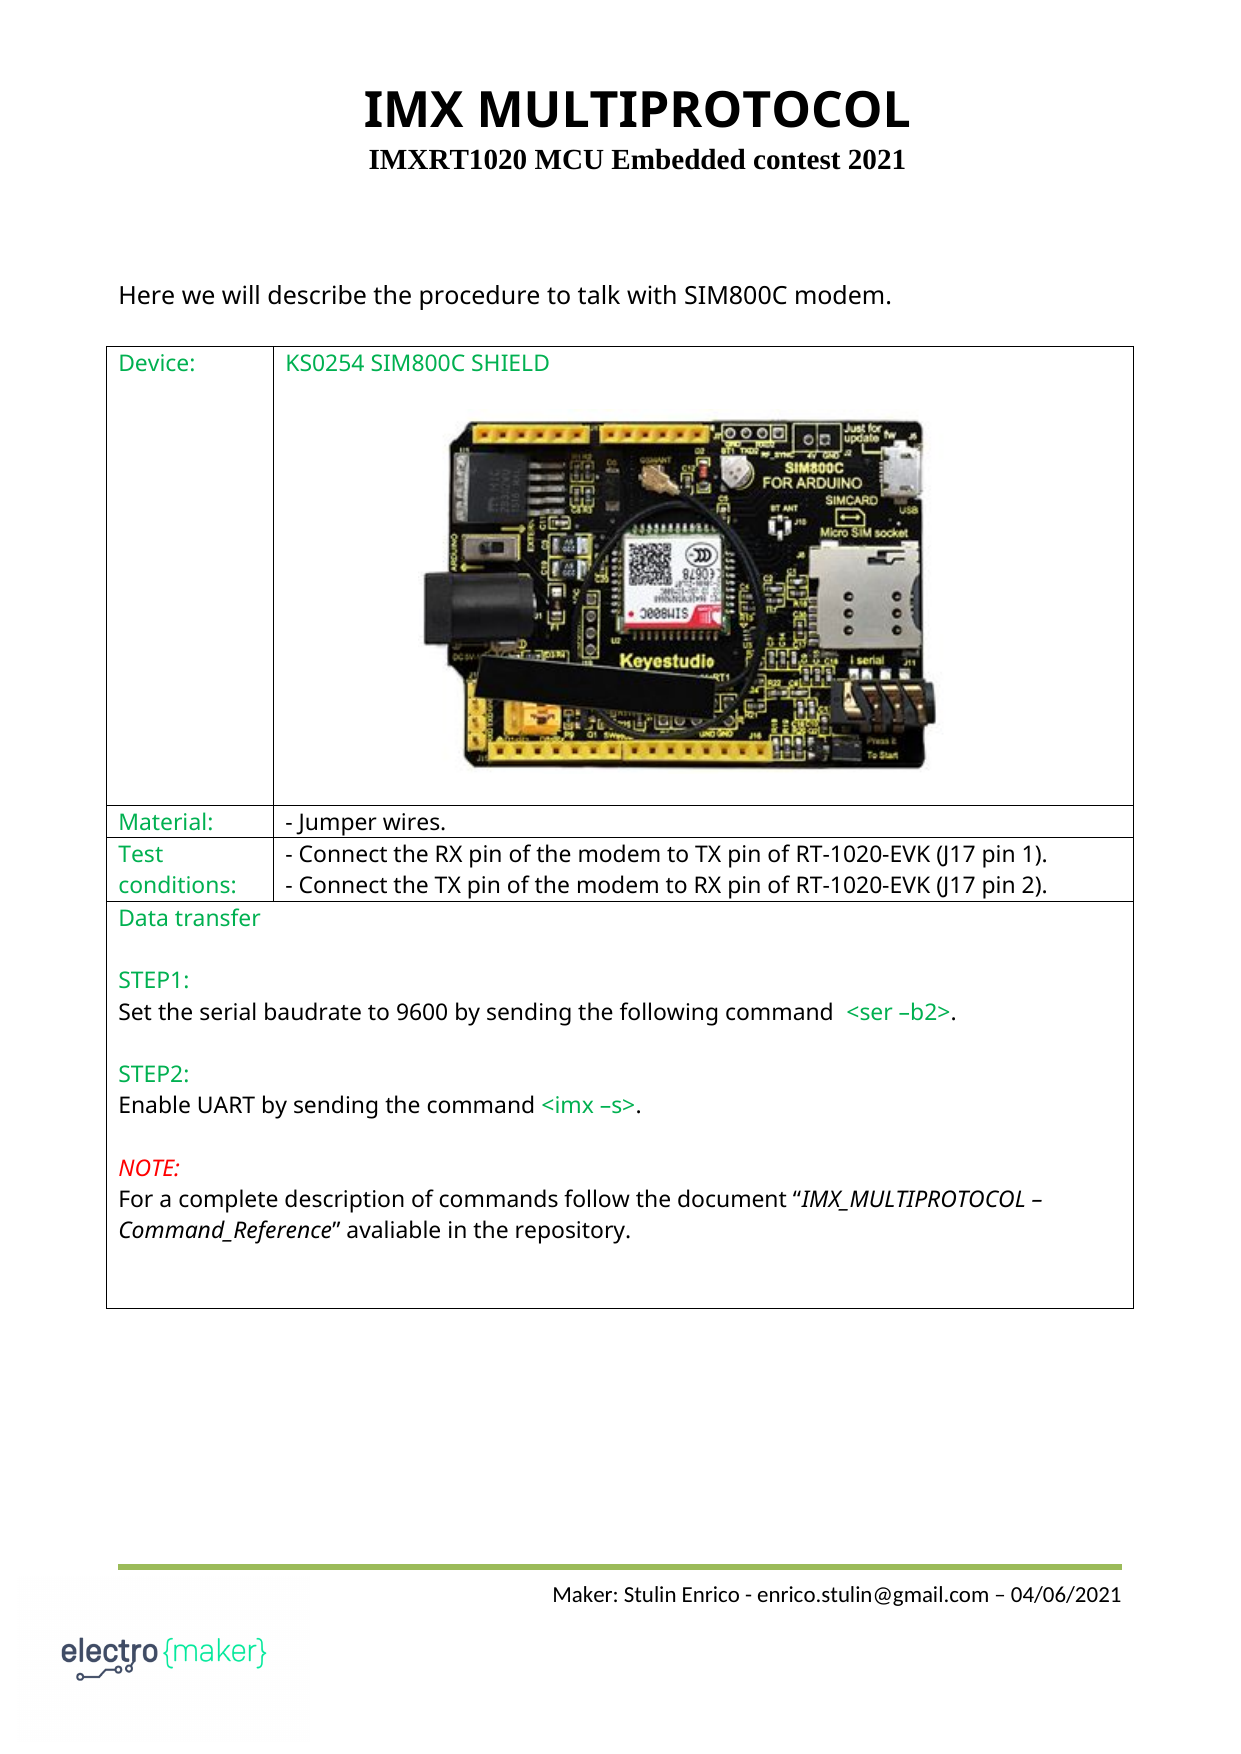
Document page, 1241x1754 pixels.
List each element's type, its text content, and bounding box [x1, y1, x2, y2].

table_header KS0254 SIM800C SHIELD [274, 347, 1133, 805]
table_cell Test conditions: [107, 838, 273, 901]
table_cell Material: [107, 806, 273, 837]
picture [418, 409, 989, 774]
table_cell - Connect the RX pin of the modem to TX pin of RT-1020-EVK (J17 pin 1). - Connect the TX pin of the modem to RX pin of RT-1020-EVK (J17 pin 2). [274, 838, 1133, 901]
table_header Device: [107, 347, 273, 805]
picture [17, 1576, 310, 1742]
table_cell - Jumper wires. [274, 806, 1133, 837]
text Here we will describe the procedure to talk with SIM800C modem. [118, 278, 1122, 312]
